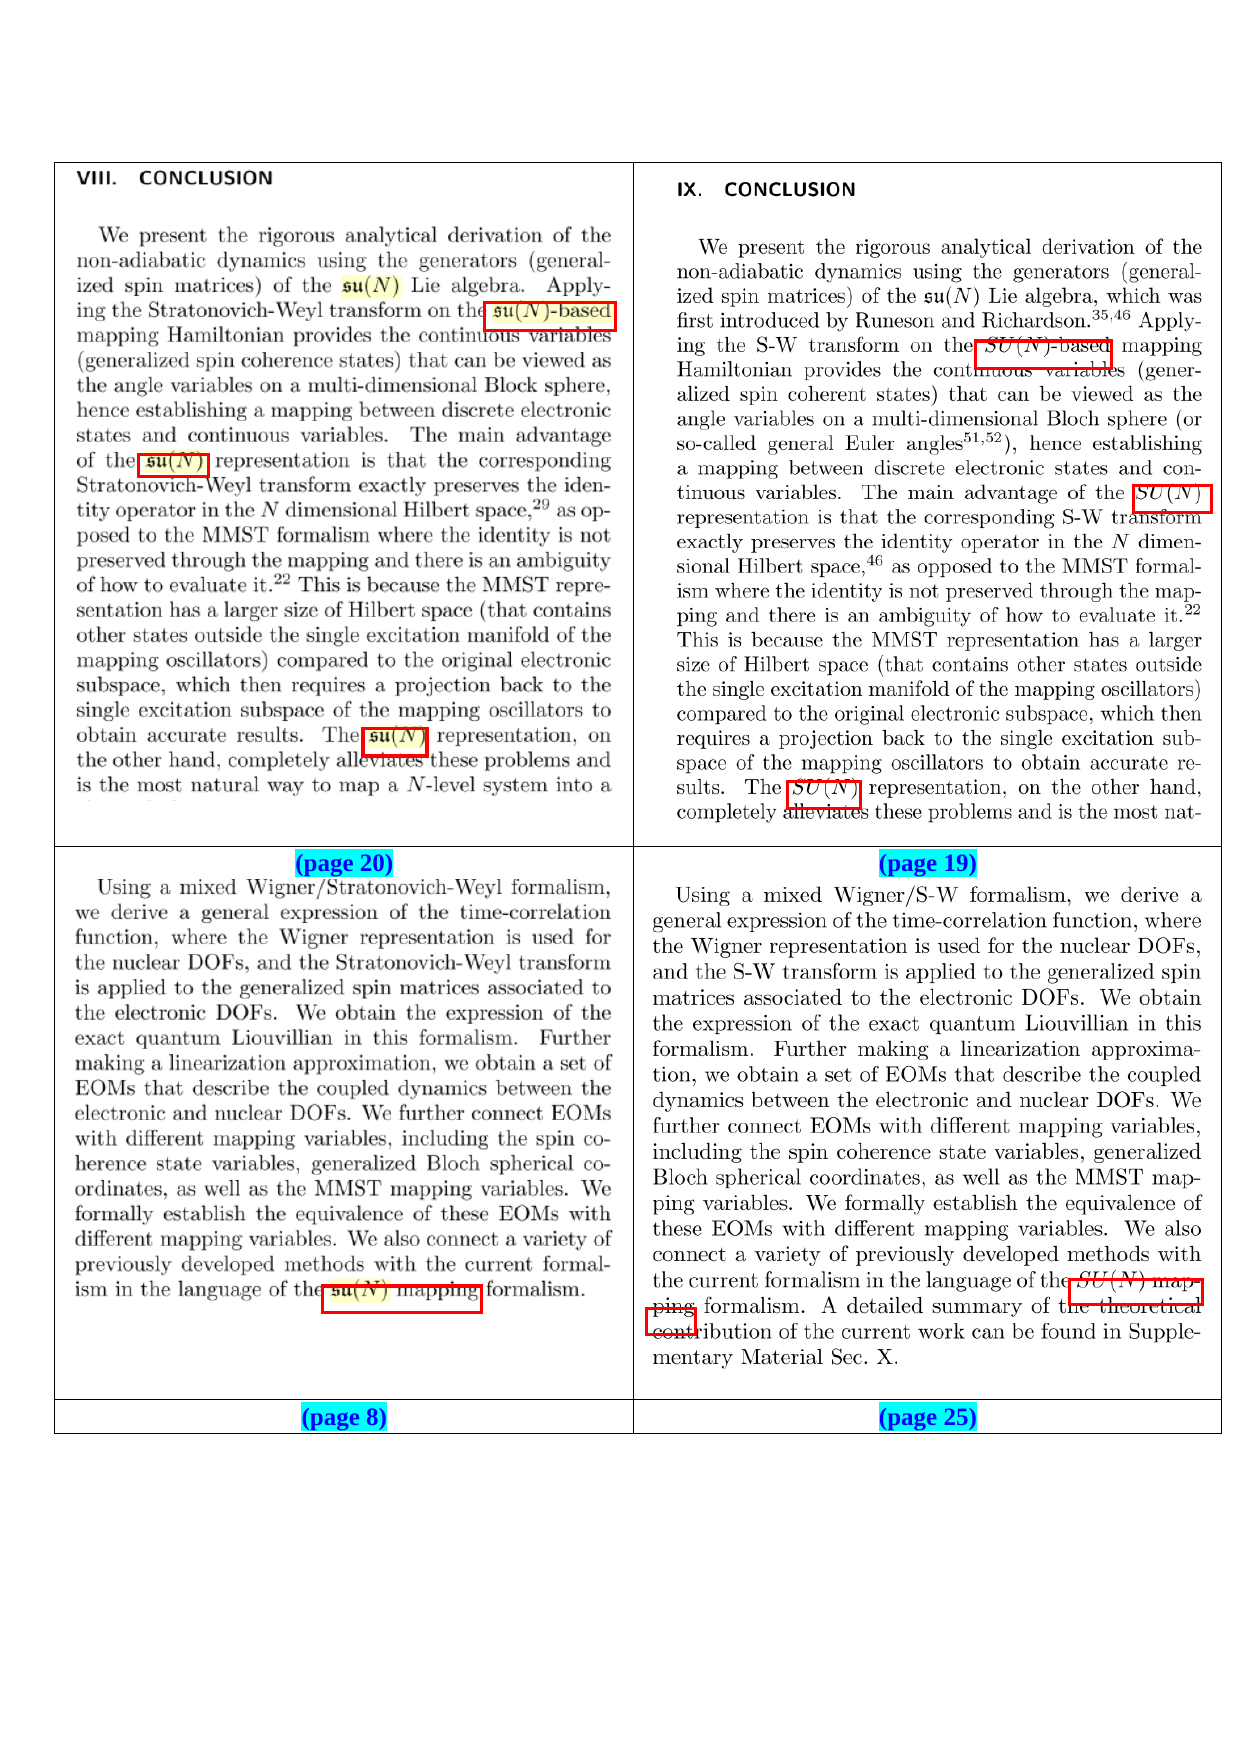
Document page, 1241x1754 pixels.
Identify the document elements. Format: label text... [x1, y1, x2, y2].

picture [66, 163, 623, 801]
picture [1135, 487, 1210, 511]
picture [324, 1288, 480, 1306]
picture [645, 879, 1211, 1369]
table_cell (page 20) [55, 163, 633, 846]
table_cell (page 19) [634, 163, 1221, 846]
picture [645, 163, 1211, 827]
table_cell (page 19) [634, 847, 1221, 1399]
table_cell (page 20) [55, 847, 633, 1399]
picture [648, 1310, 694, 1333]
table_cell (page 25) [634, 1400, 1221, 1433]
picture [66, 879, 623, 1306]
table_cell (page 8) [55, 1400, 633, 1433]
